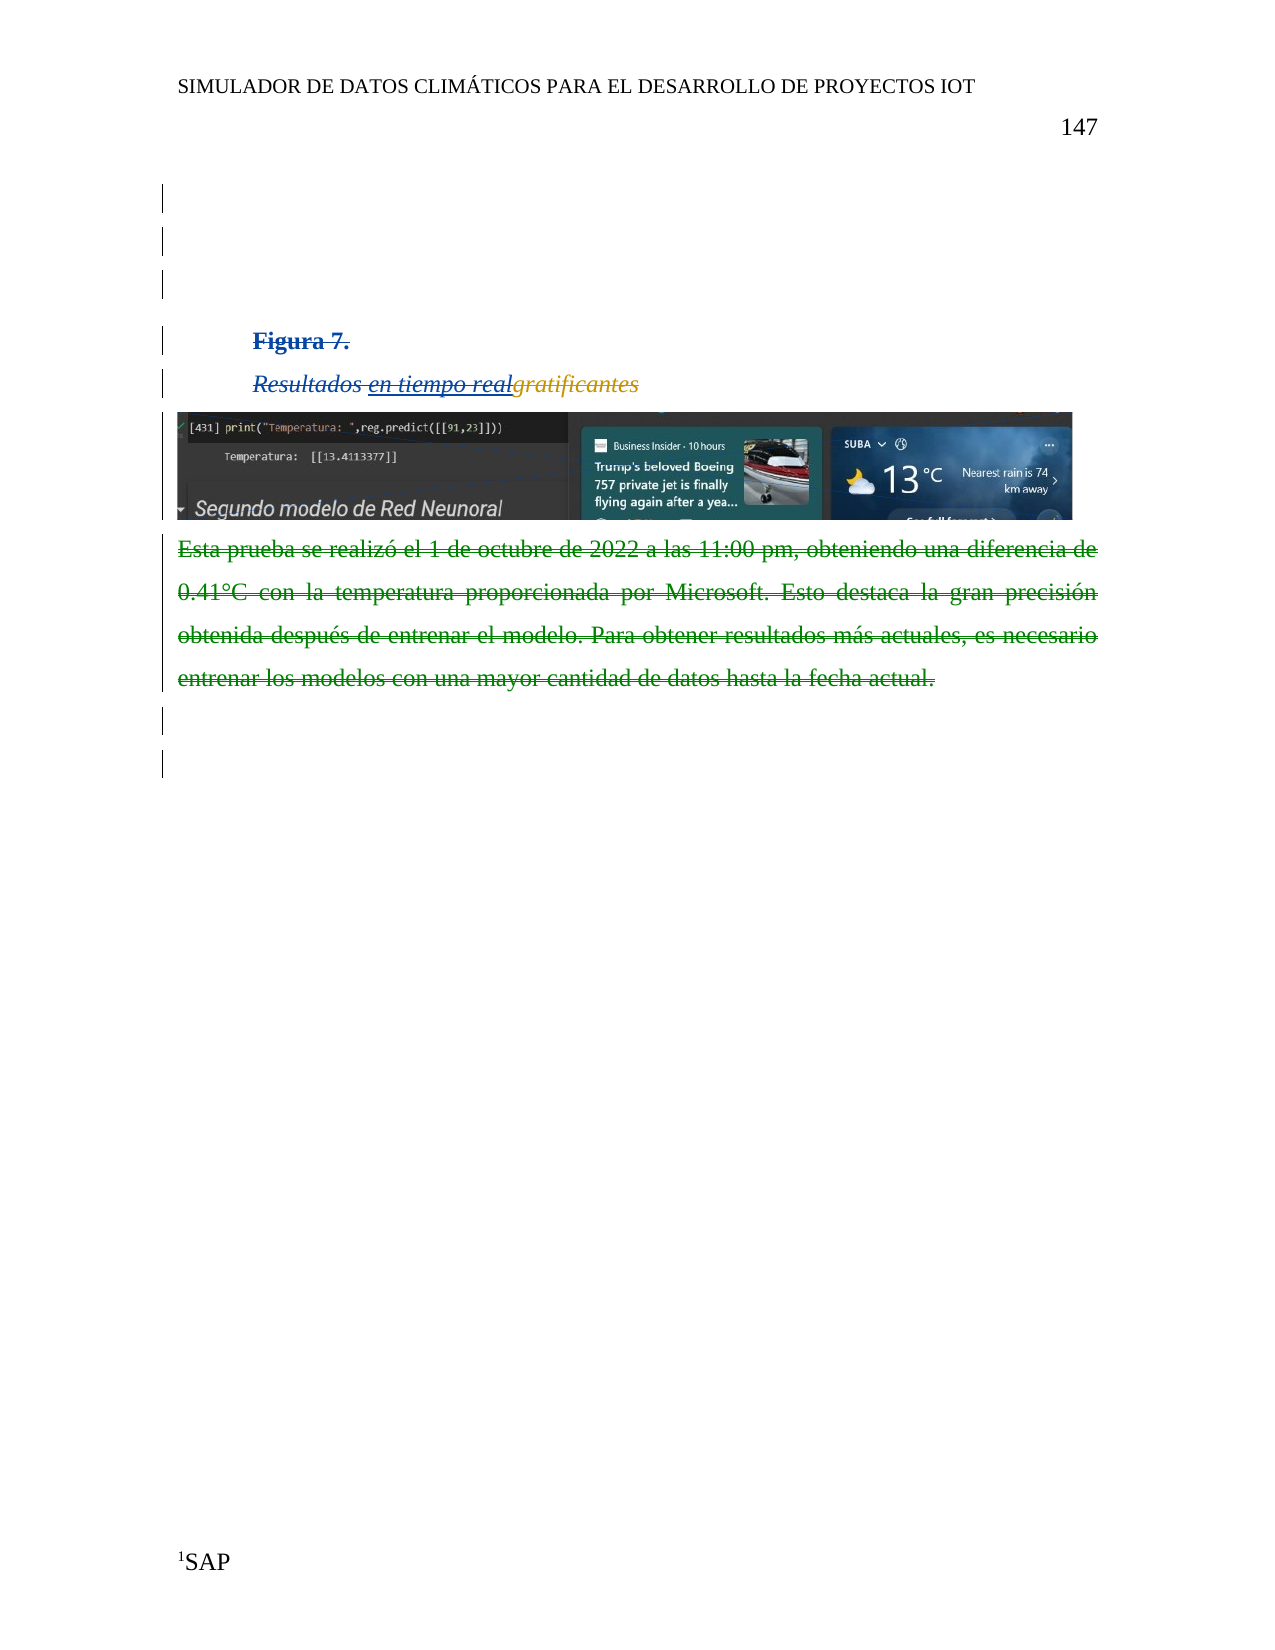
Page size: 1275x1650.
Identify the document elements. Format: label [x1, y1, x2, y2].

picture [634, 413, 1073, 519]
picture [183, 467, 1066, 520]
picture [184, 412, 1065, 465]
picture [177, 413, 616, 519]
